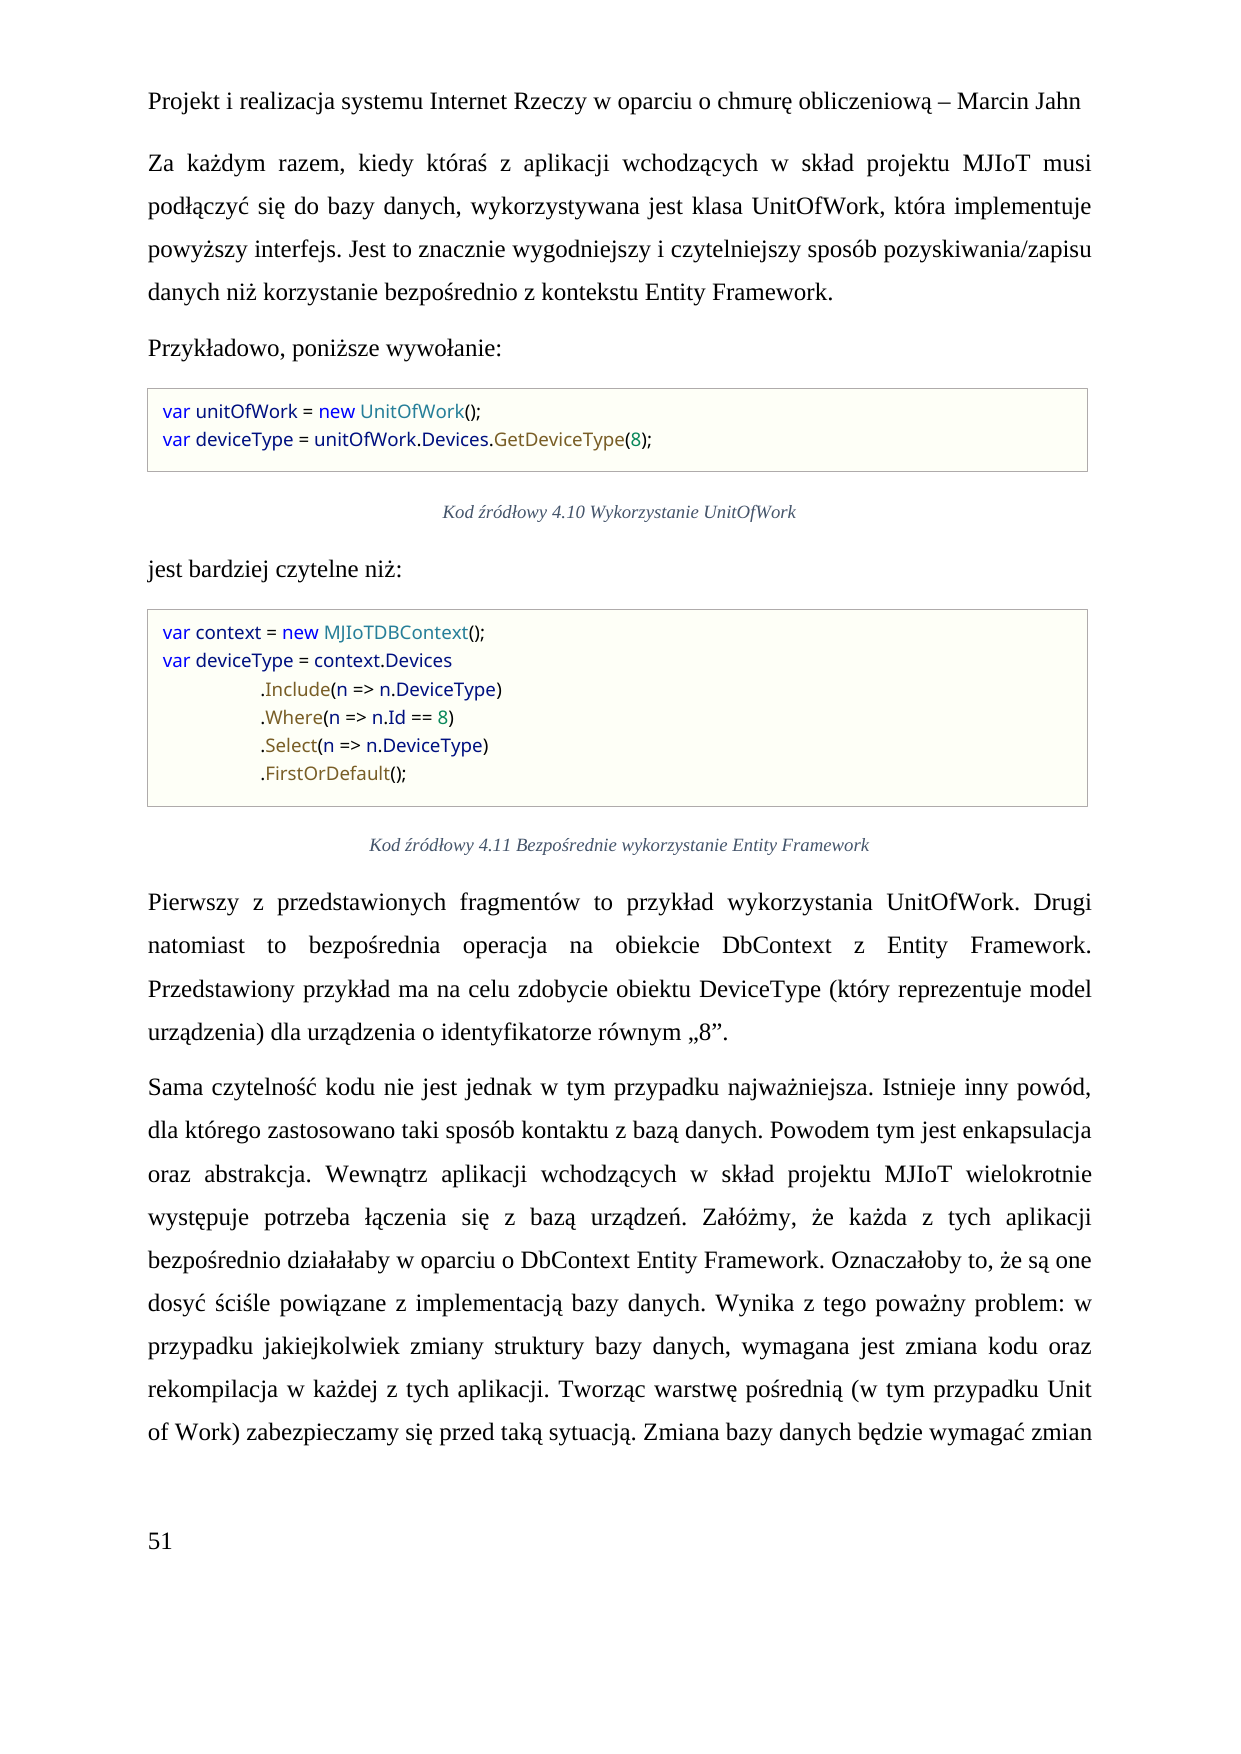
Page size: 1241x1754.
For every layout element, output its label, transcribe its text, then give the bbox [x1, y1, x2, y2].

text Za każdym razem, kiedy któraś z aplikacji wchodzących w skład projektu MJIoT musi podłączyć się do bazy danych, wykorzystywana jest klasa UnitOfWork, która implementuje powyższy interfejs. Jest to znacznie wygodniejszy i czytelniejszy sposób pozyskiwania/zapisu danych niż korzystanie bezpośrednio z kontekstu Entity Framework. [148, 148, 1093, 306]
text Przykładowo, poniższe wywołanie: [148, 333, 1093, 361]
text jest bardziej czytelne niż: [148, 554, 1093, 583]
text Pierwszy z przedstawionych fragmentów to przykład wykorzystania UnitOfWork. Drugi natomiast to bezpośrednia operacja na obiekcie DbContext z Entity Framework. Przedstawiony przykład ma na celu zdobycie obiektu DeviceType (który reprezentuje model urządzenia) dla urządzenia o identyfikatorze równym „8”. [148, 887, 1093, 1046]
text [148, 1072, 1093, 1446]
